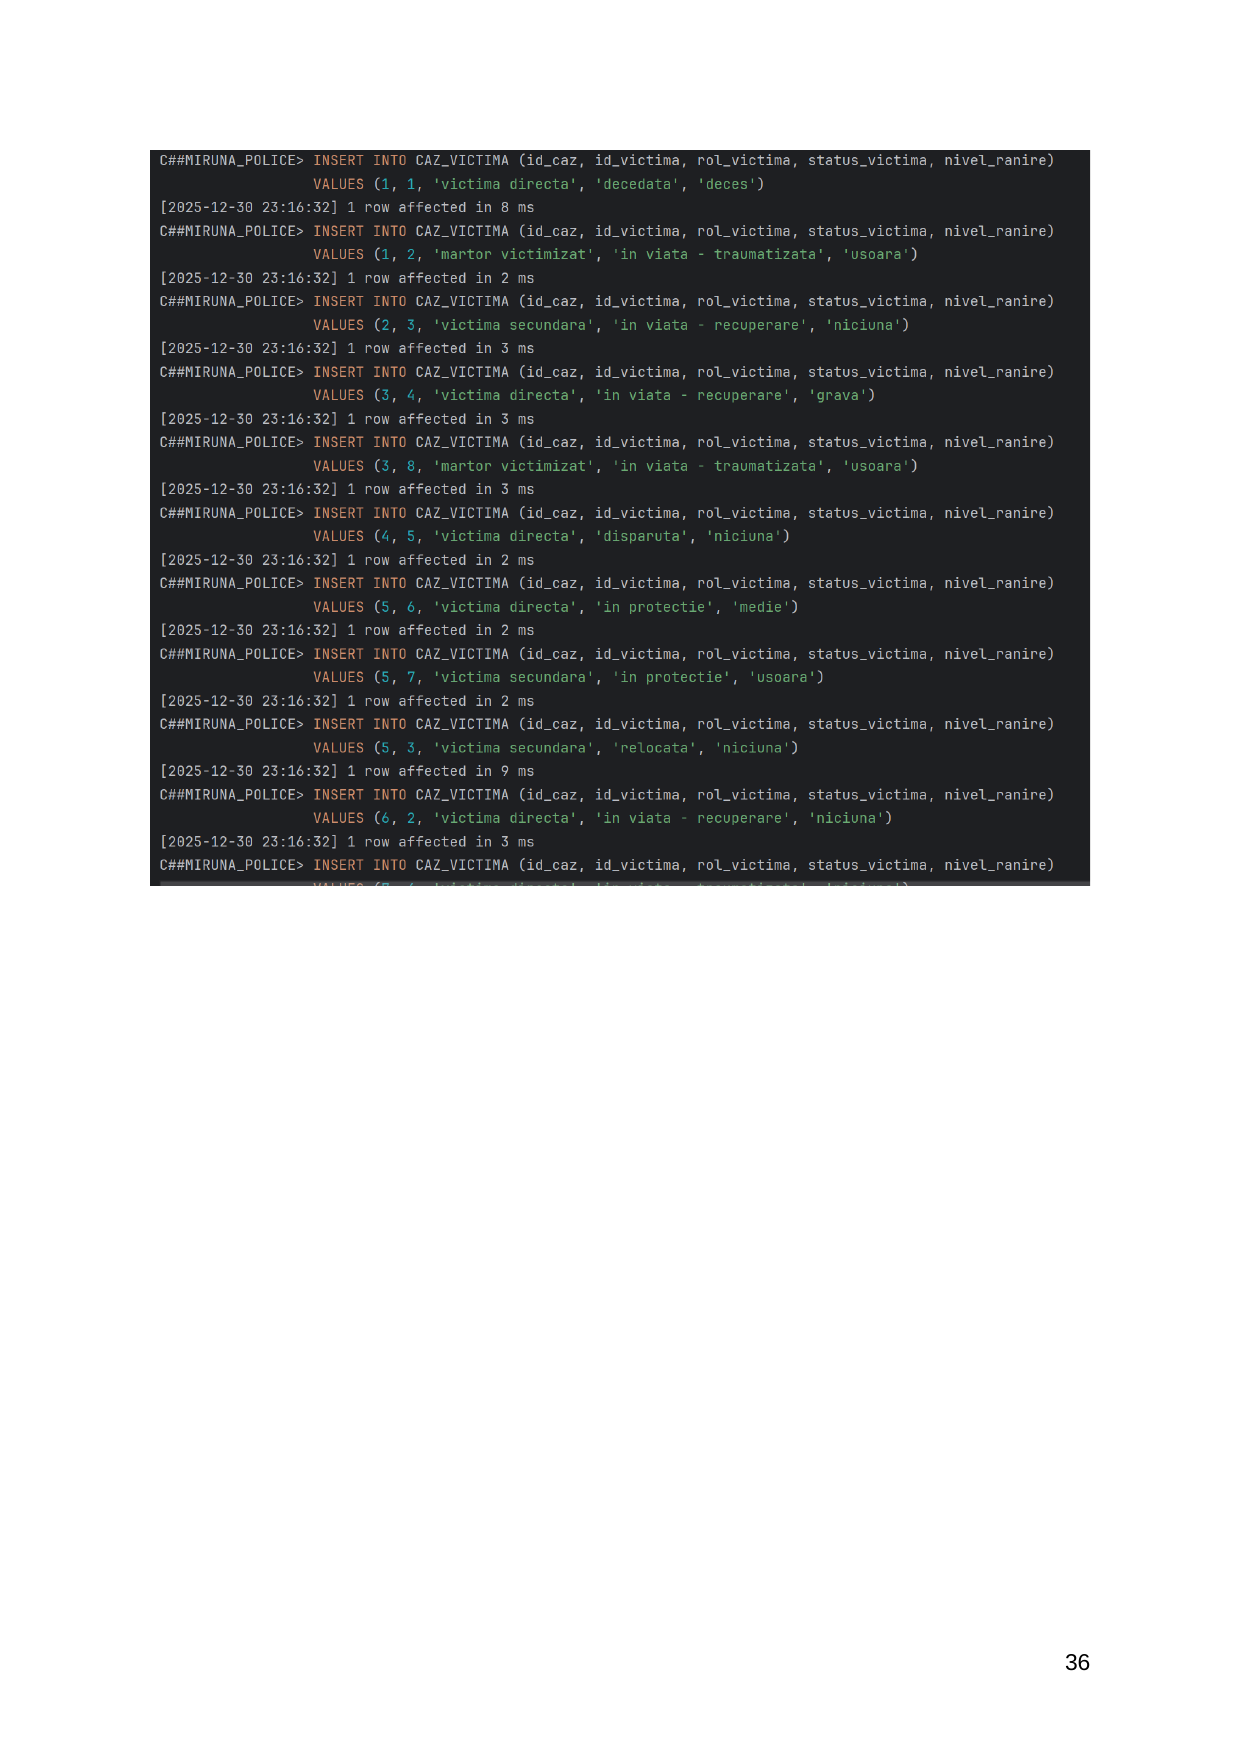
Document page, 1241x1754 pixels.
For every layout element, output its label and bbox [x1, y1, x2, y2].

picture [150, 150, 1091, 886]
